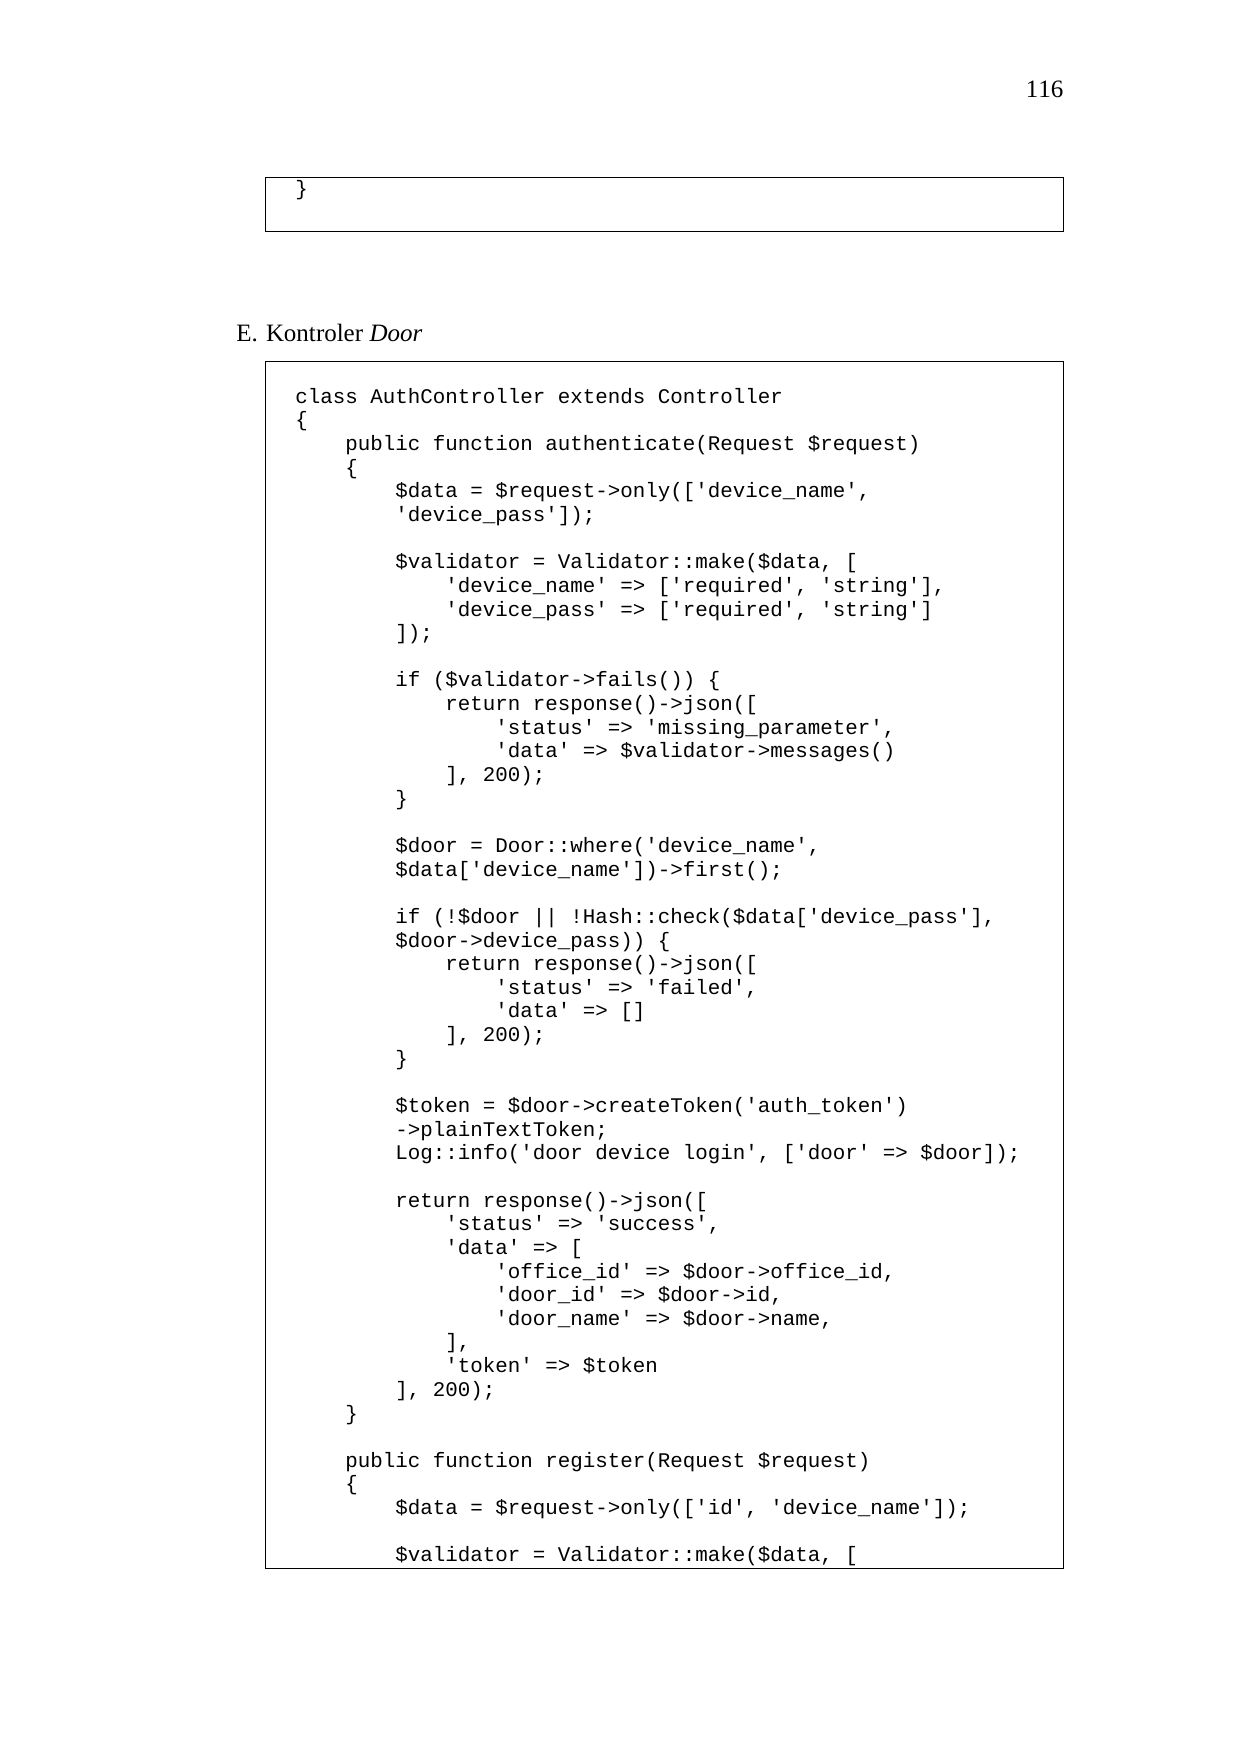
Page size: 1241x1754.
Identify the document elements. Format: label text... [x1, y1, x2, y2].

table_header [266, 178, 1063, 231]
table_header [266, 362, 1063, 1568]
list Kontroler Door [236, 318, 1063, 347]
